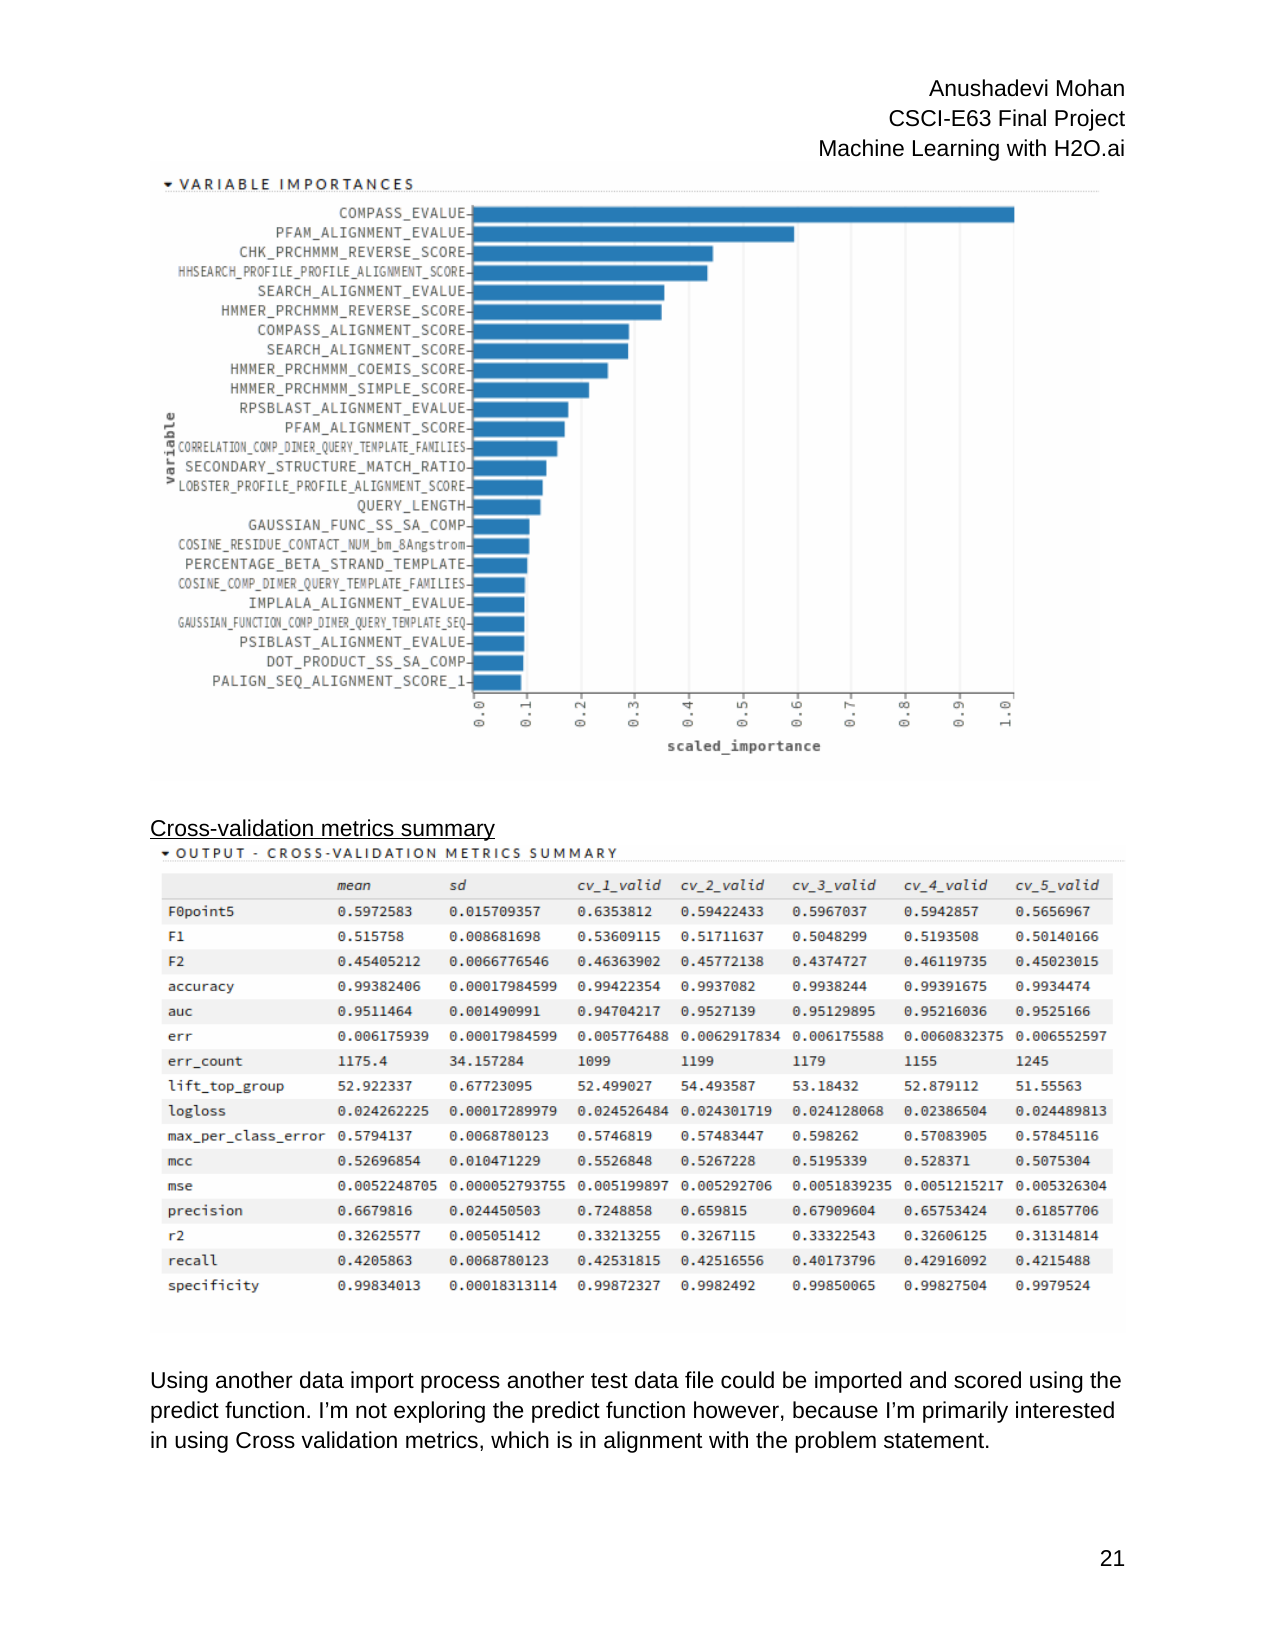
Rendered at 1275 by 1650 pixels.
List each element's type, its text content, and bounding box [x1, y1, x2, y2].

picture [150, 161, 1100, 781]
text Using another data import process another test data file could be imported and scored using the predict function. I’m not exploring the predict function however, because I’m primarily interested in using Cross validation metrics, which is in alignment with the problem statement. [150, 1367, 1125, 1453]
text Cross-validation metrics summary [150, 815, 1125, 841]
picture [150, 845, 1125, 1333]
